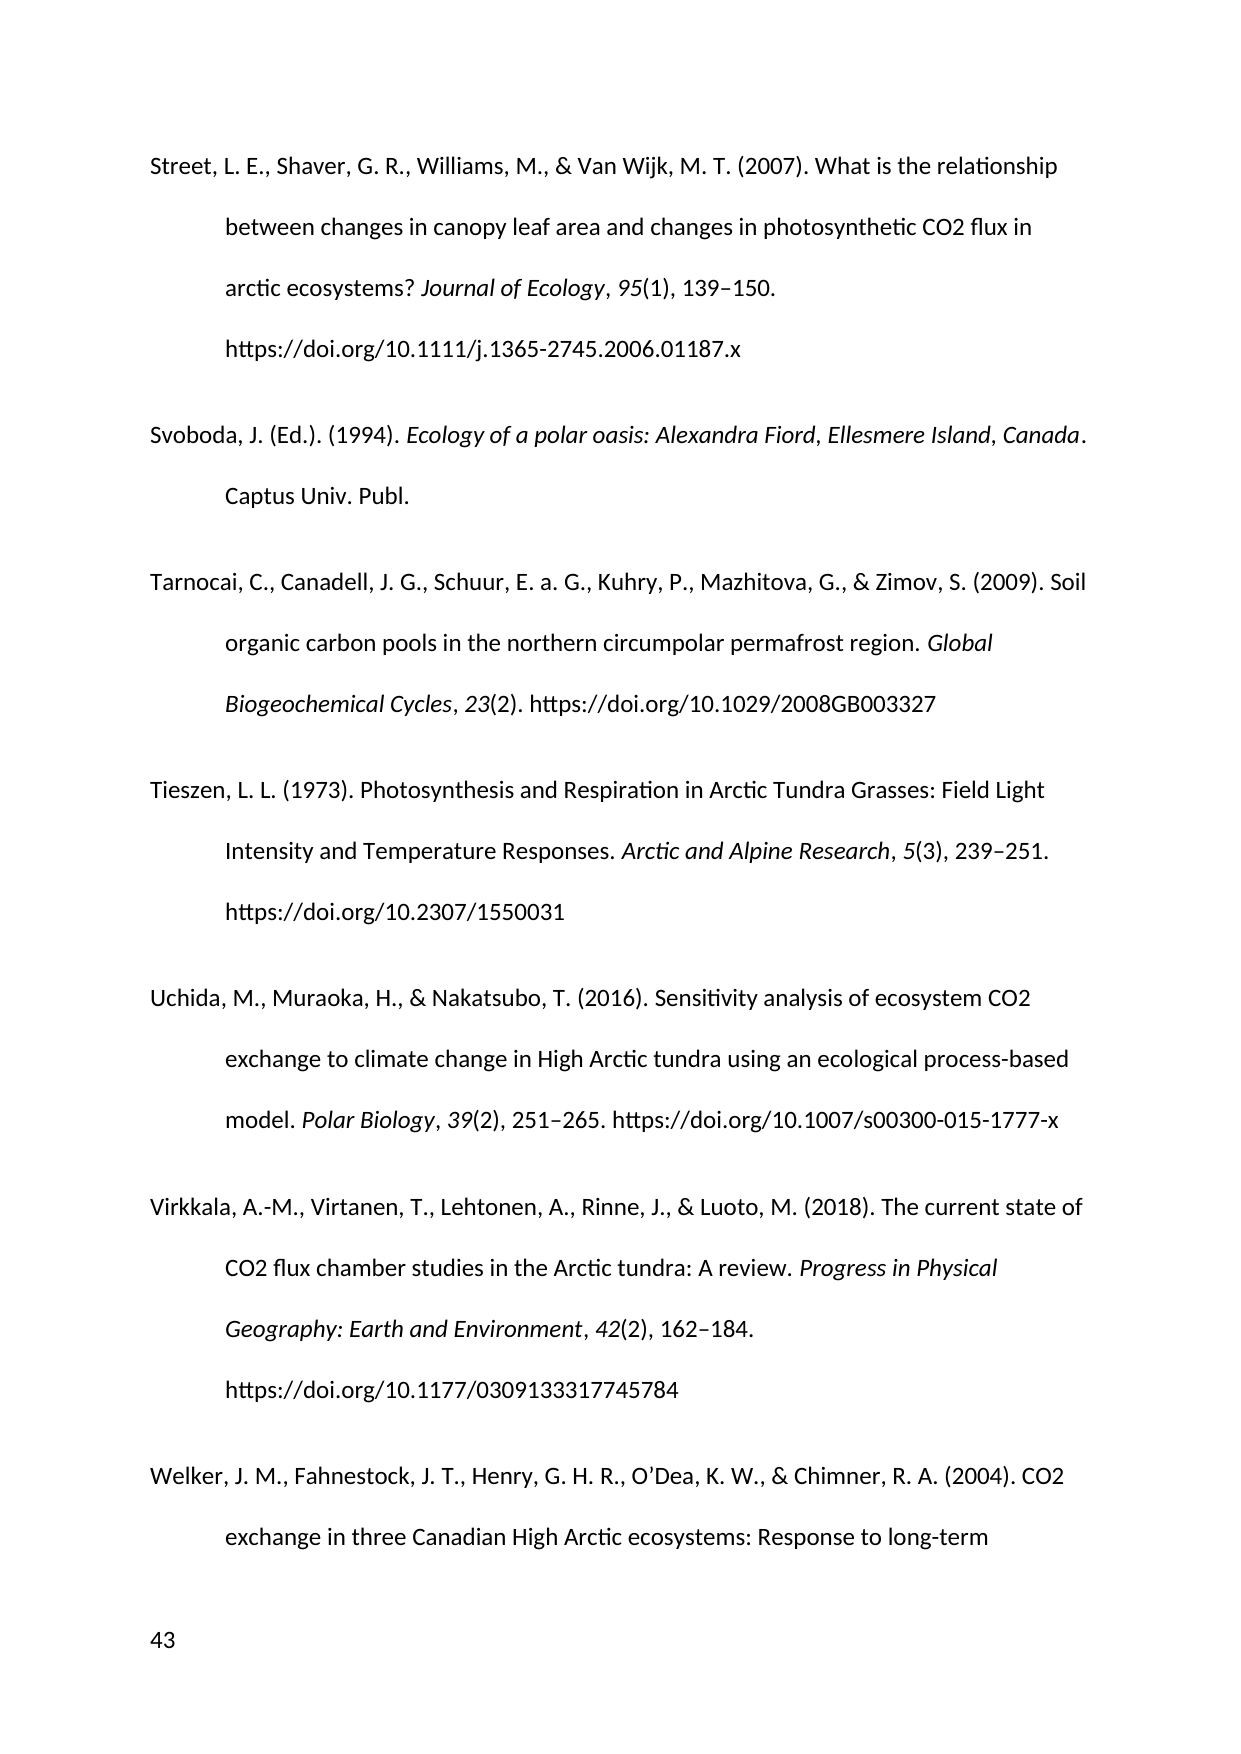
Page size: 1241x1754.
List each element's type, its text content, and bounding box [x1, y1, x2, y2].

text Tieszen, L. L. (1973). Photosynthesis and Respiration in Arctic Tundra Grasses: Field Light Intensity and Temperature Responses. Arctic and Alpine Research, 5(3), 239–251. https://doi.org/10.2307/1550031 [150, 774, 1090, 927]
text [150, 1460, 1090, 1551]
text Svoboda, J. (Ed.). (1994). Ecology of a polar oasis: Alexandra Fiord, Ellesmere Island, Canada. Captus Univ. Publ. [150, 419, 1090, 511]
text Tarnocai, C., Canadell, J. G., Schuur, E. a. G., Kuhry, P., Mazhitova, G., & Zimov, S. (2009). Soil organic carbon pools in the northern circumpolar permafrost region. Global Biogeochemical Cycles, 23(2). https://doi.org/10.1029/2008GB003327 [150, 566, 1090, 719]
text Virkkala, A.-M., Virtanen, T., Lehtonen, A., Rinne, J., & Luoto, M. (2018). The current state of CO2 flux chamber studies in the Arctic tundra: A review. Progress in Physical Geography: Earth and Environment, 42(2), 162–184. https://doi.org/10.1177/0309133317745784 [150, 1191, 1090, 1404]
text Street, L. E., Shaver, G. R., Williams, M., & Van Wijk, M. T. (2007). What is the relationship between changes in canopy leaf area and changes in photosynthetic CO2 flux in arctic ecosystems? Journal of Ecology, 95(1), 139–150. https://doi.org/10.1111/j.1365-2745.2006.01187.x [150, 150, 1090, 364]
text Uchida, M., Muraoka, H., & Nakatsubo, T. (2016). Sensitivity analysis of ecosystem CO2 exchange to climate change in High Arctic tundra using an ecological process-based model. Polar Biology, 39(2), 251–265. https://doi.org/10.1007/s00300-015-1777-x [150, 982, 1090, 1135]
